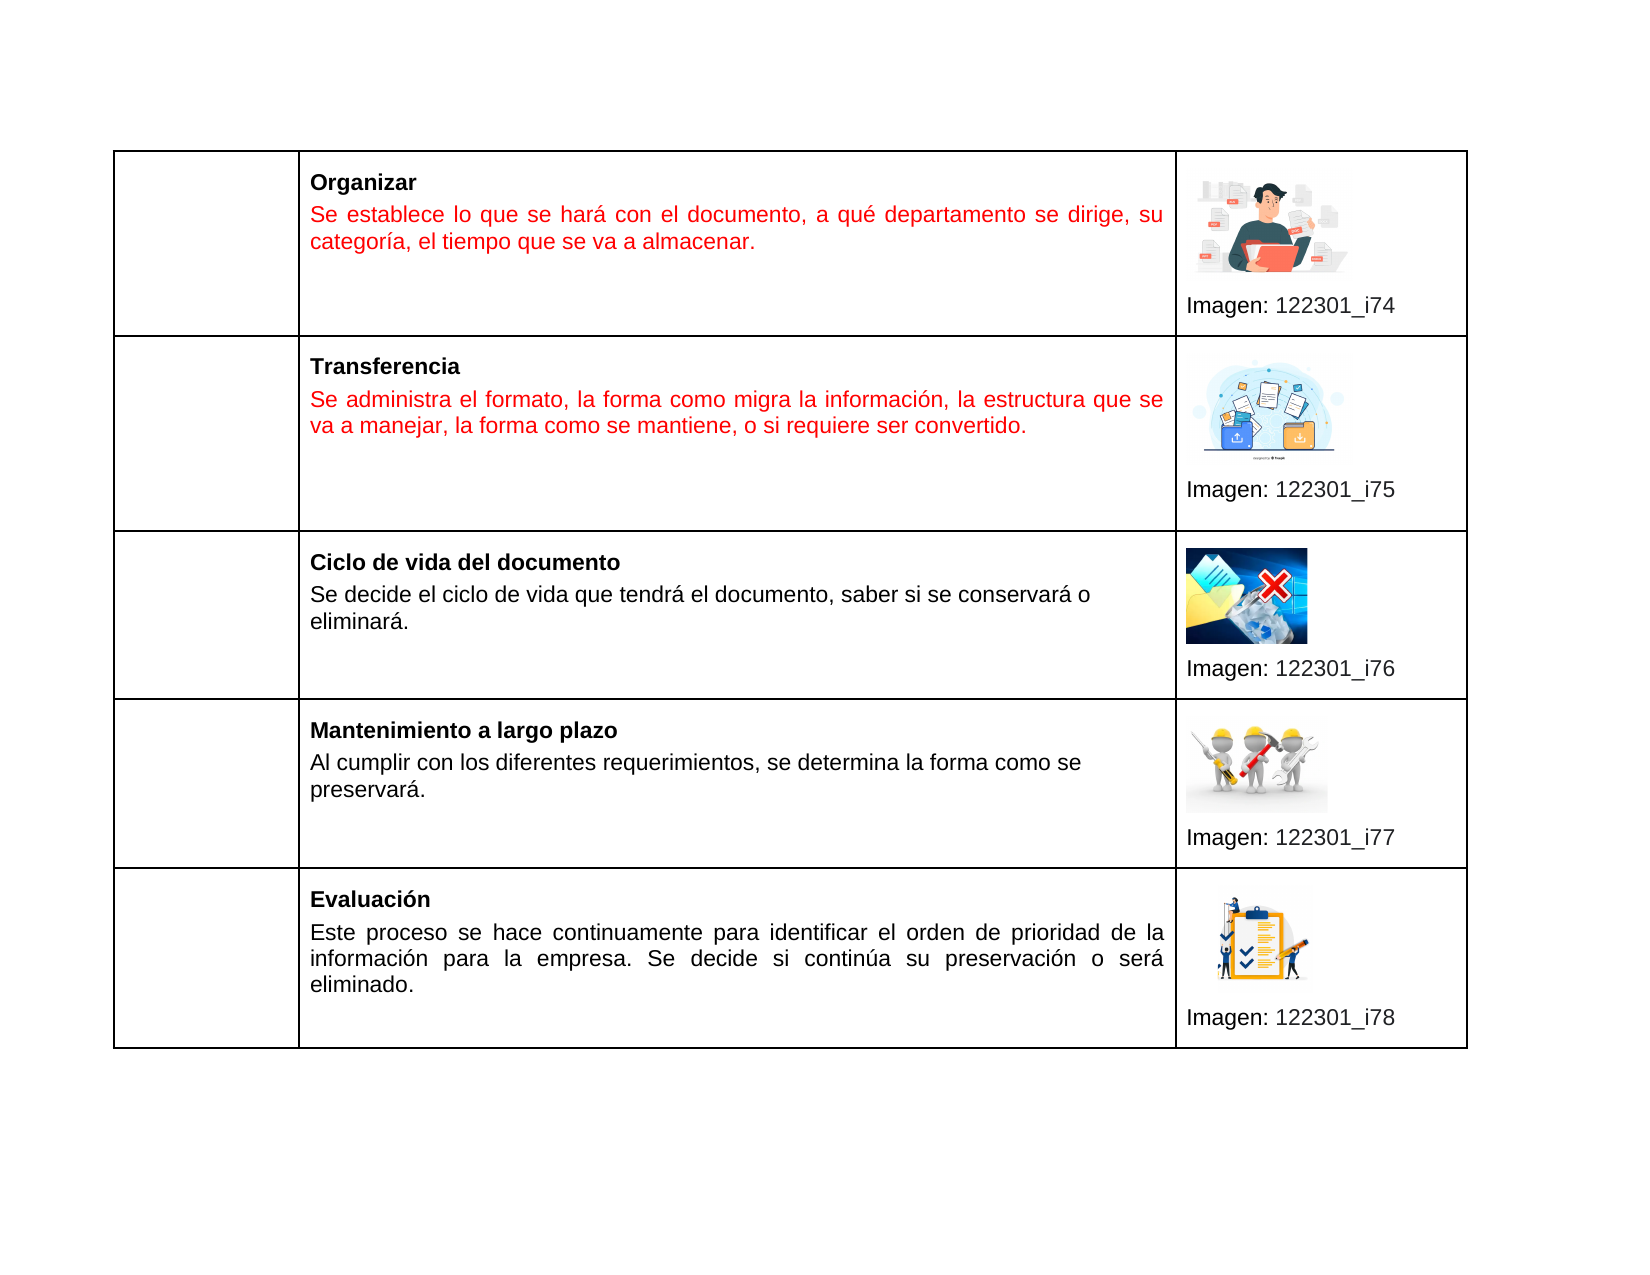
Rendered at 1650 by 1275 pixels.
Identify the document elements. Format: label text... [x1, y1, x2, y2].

picture [1186, 716, 1328, 813]
table_cell Imagen: 122301_i75 [1177, 337, 1466, 530]
table_cell [115, 700, 298, 867]
table_cell Evaluación Este proceso se hace continuamente para identificar el orden de prioridad de la información para la empresa. Se decide si continúa su preservación o será eliminado. [300, 869, 1175, 1047]
picture [1186, 548, 1308, 644]
table_cell [115, 532, 298, 698]
picture [1304, 584, 1308, 596]
table_cell Imagen: 122301_i77 [1177, 700, 1466, 867]
table_cell Transferencia Se administra el formato, la forma como migra la información, la estructura que se va a manejar, la forma como se mantiene, o si requiere ser convertido. [300, 337, 1175, 530]
picture [1217, 885, 1314, 993]
table_cell Ciclo de vida del documento Se decide el ciclo de vida que tendrá el documento, saber si se conservará o eliminará. [300, 532, 1175, 698]
table_cell Imagen: 122301_i74 [1177, 152, 1466, 334]
table_cell [115, 337, 298, 530]
table_cell [115, 152, 298, 334]
picture [1186, 353, 1353, 465]
table_cell [115, 869, 298, 1047]
table_cell Mantenimiento a largo plazo Al cumplir con los diferentes requerimientos, se determina la forma como se preservará. [300, 700, 1175, 867]
picture [1186, 168, 1354, 281]
table_cell Imagen: 122301_i78 [1177, 869, 1466, 1047]
table_cell Organizar Se establece lo que se hará con el documento, a qué departamento se dirige, su categoría, el tiempo que se va a almacenar. [300, 152, 1175, 334]
table_cell Imagen: 122301_i76 [1177, 532, 1466, 698]
